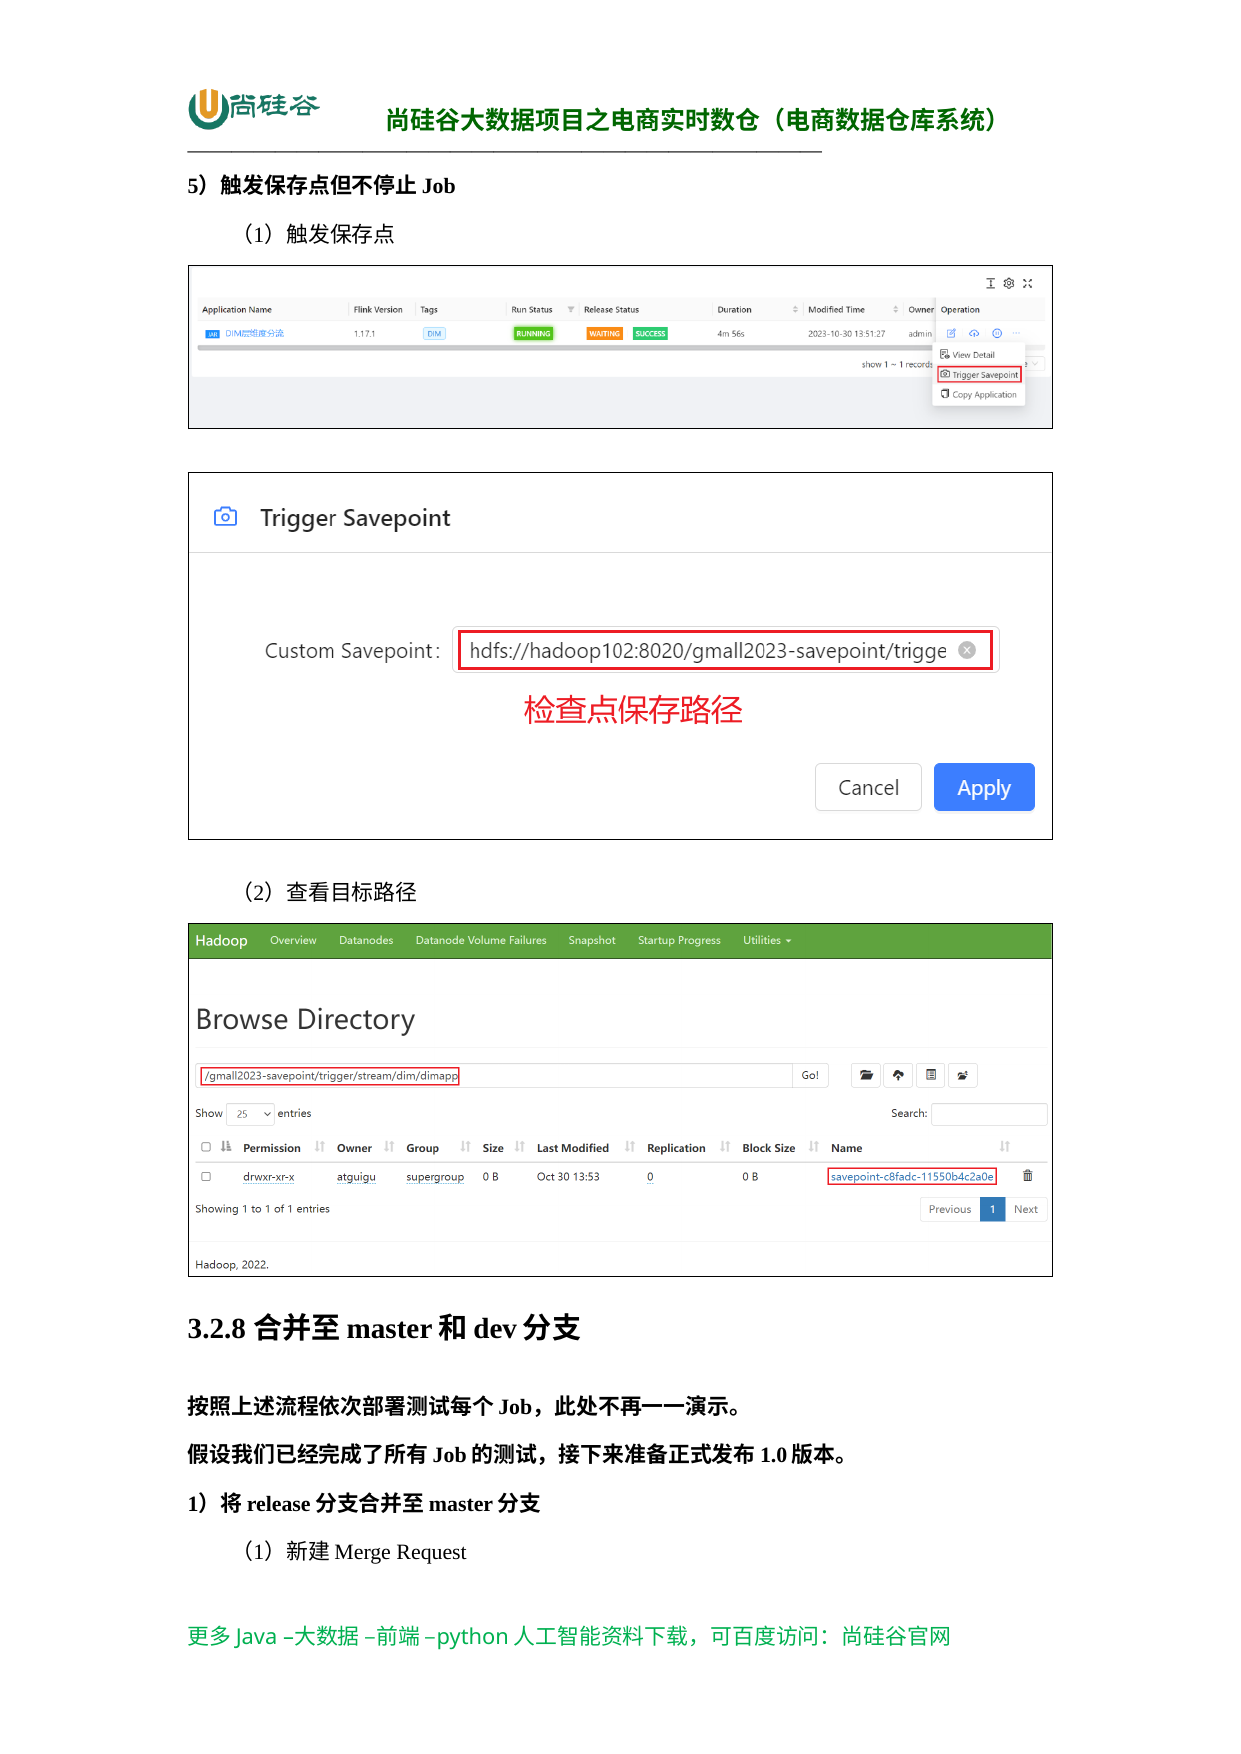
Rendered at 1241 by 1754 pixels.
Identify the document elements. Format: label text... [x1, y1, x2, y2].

picture [189, 473, 1052, 839]
picture [189, 924, 1052, 1276]
text 将release分支合并至master分支 [187, 1485, 1053, 1518]
text 触发保存点但不停止Job [187, 168, 1053, 201]
text 触发保存点 [187, 216, 1053, 249]
picture [189, 266, 1052, 428]
text 假设我们已经完成了所有Job的测试，接下来准备正式发布1.0版本。 [187, 1437, 1053, 1469]
picture [187, 88, 320, 130]
text 合并至master和dev分支 [187, 1293, 1053, 1358]
text 按照上述流程依次部署测试每个Job，此处不再一一演示。 [187, 1389, 1053, 1421]
text 新建Merge Request [187, 1534, 1053, 1566]
text 查看目标路径 [187, 875, 1053, 907]
